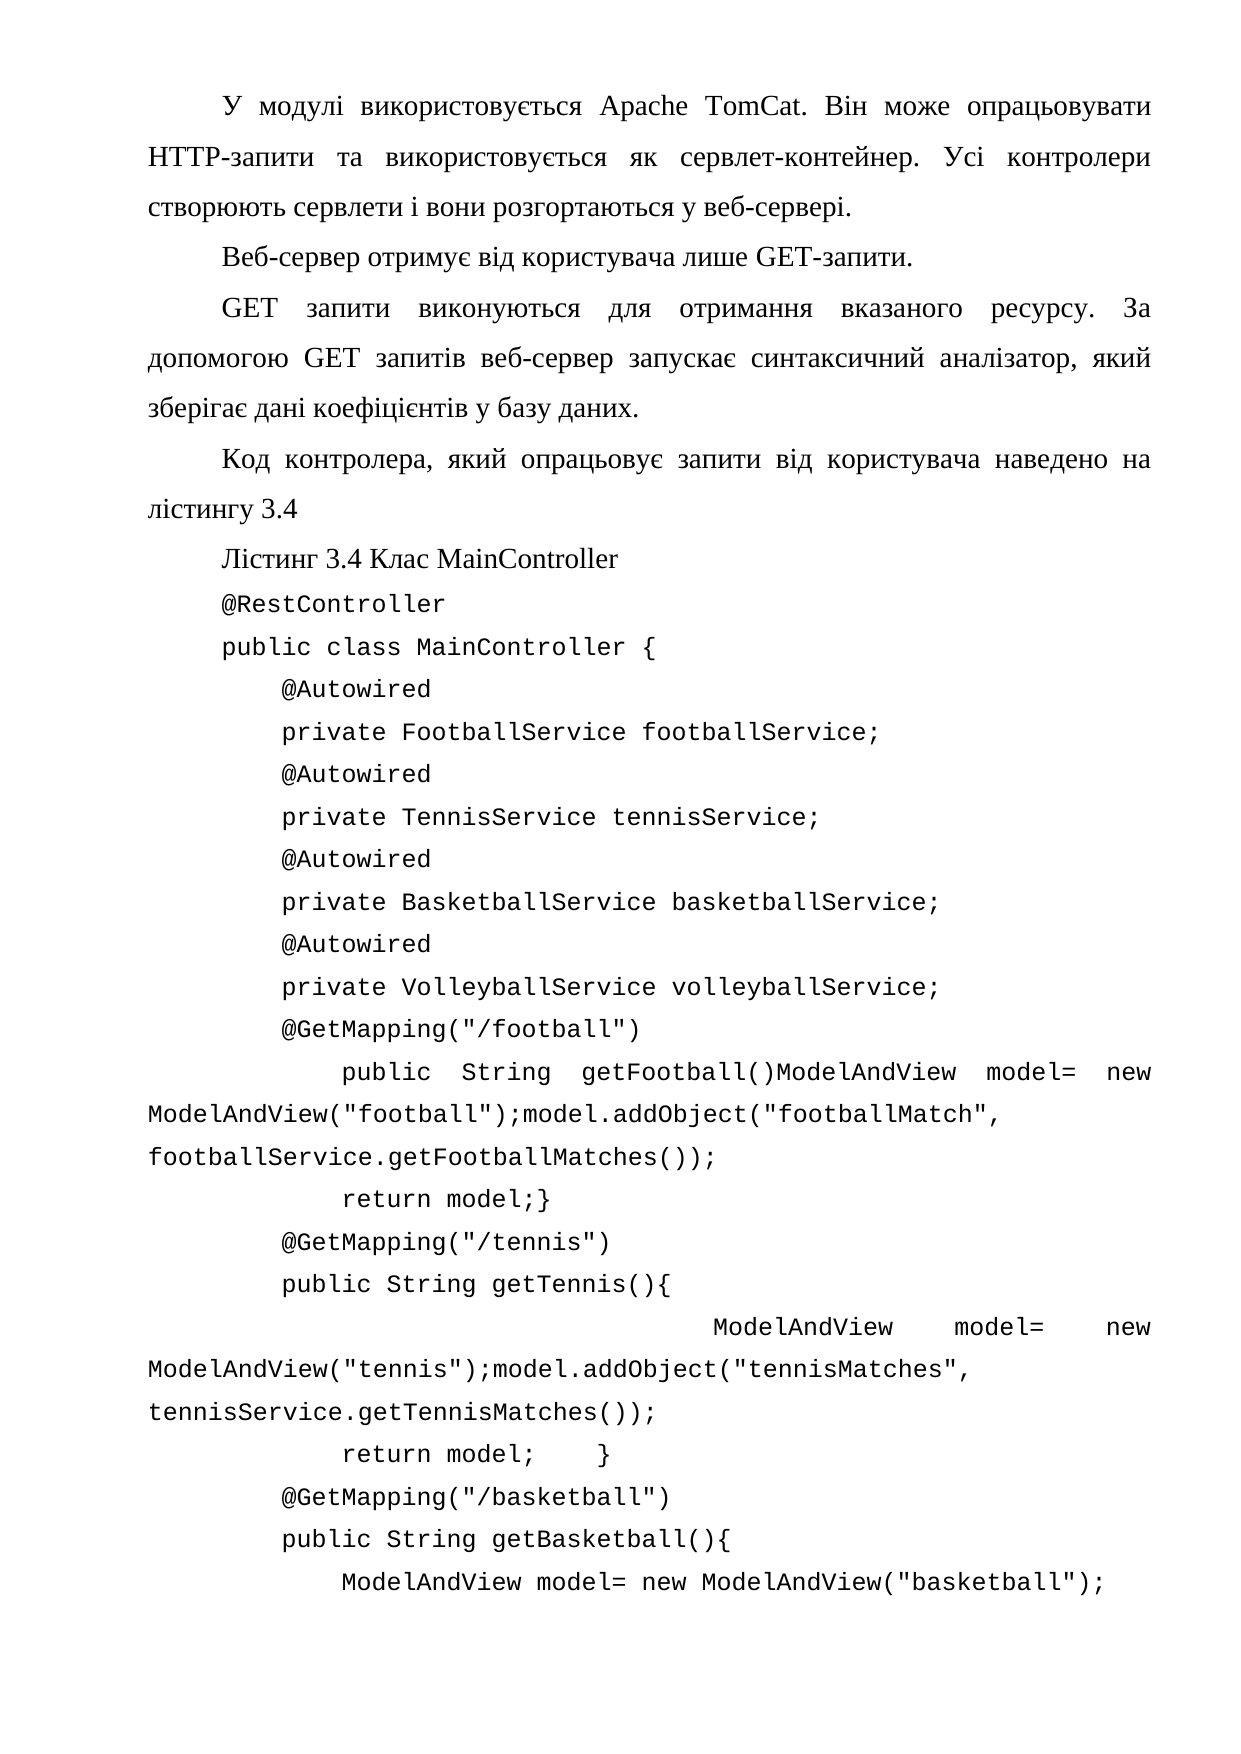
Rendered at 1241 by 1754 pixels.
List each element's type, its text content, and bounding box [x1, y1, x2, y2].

text public class MainController { [148, 634, 1152, 662]
text public String getTennis(){ [148, 1272, 1152, 1300]
text private FootballService footballService; [148, 719, 1152, 747]
text public String getFootball()ModelAndView model= new ModelAndView("football");model.addObject("footballMatch", footballService.getFootballMatches()); [148, 1059, 1152, 1172]
text @Autowired [148, 847, 1152, 875]
text return model;} [148, 1187, 1152, 1215]
text @GetMapping("/tennis") [148, 1229, 1152, 1257]
text @Autowired [148, 677, 1152, 705]
text return model; } [148, 1442, 1152, 1470]
text private TennisService tennisService; [148, 804, 1152, 832]
text @GetMapping("/football") [148, 1017, 1152, 1045]
text ModelAndView model= new ModelAndView("basketball"); [148, 1569, 1152, 1597]
text public String getBasketball(){ [148, 1527, 1152, 1555]
text У модулі використовується Apache TomCat. Він може опрацьовувати HTTP-запити та використовується як сервлет-контейнер. Усі контролери створюють сервлети і вони розгортаються у веб-сервері. [148, 88, 1152, 223]
text Код контролера, який опрацьовує запити від користувача наведено на лістингу 3.4 [148, 441, 1152, 524]
text @Autowired [148, 932, 1152, 960]
text @RestController [148, 592, 1152, 620]
text private BasketballService basketballService; [148, 889, 1152, 917]
text @Autowired [148, 762, 1152, 790]
text @GetMapping("/basketball") [148, 1484, 1152, 1512]
text Лістинг 3.4 Клас MainController [148, 541, 1152, 575]
text private VolleyballService volleyballService; [148, 974, 1152, 1002]
text ModelAndView model= new ModelAndView("tennis");model.addObject("tennisMatches", tennisService.getTennisMatches()); [148, 1314, 1152, 1427]
text GET запити виконуються для отримання вказаного ресурсу. За допомогою GET запитів веб-сервер запускає синтаксичний аналізатор, який зберігає дані коефіцієнтів у базу даних. [148, 290, 1152, 424]
text Веб-сервер отримує від користувача лише GET-запити. [148, 239, 1152, 273]
